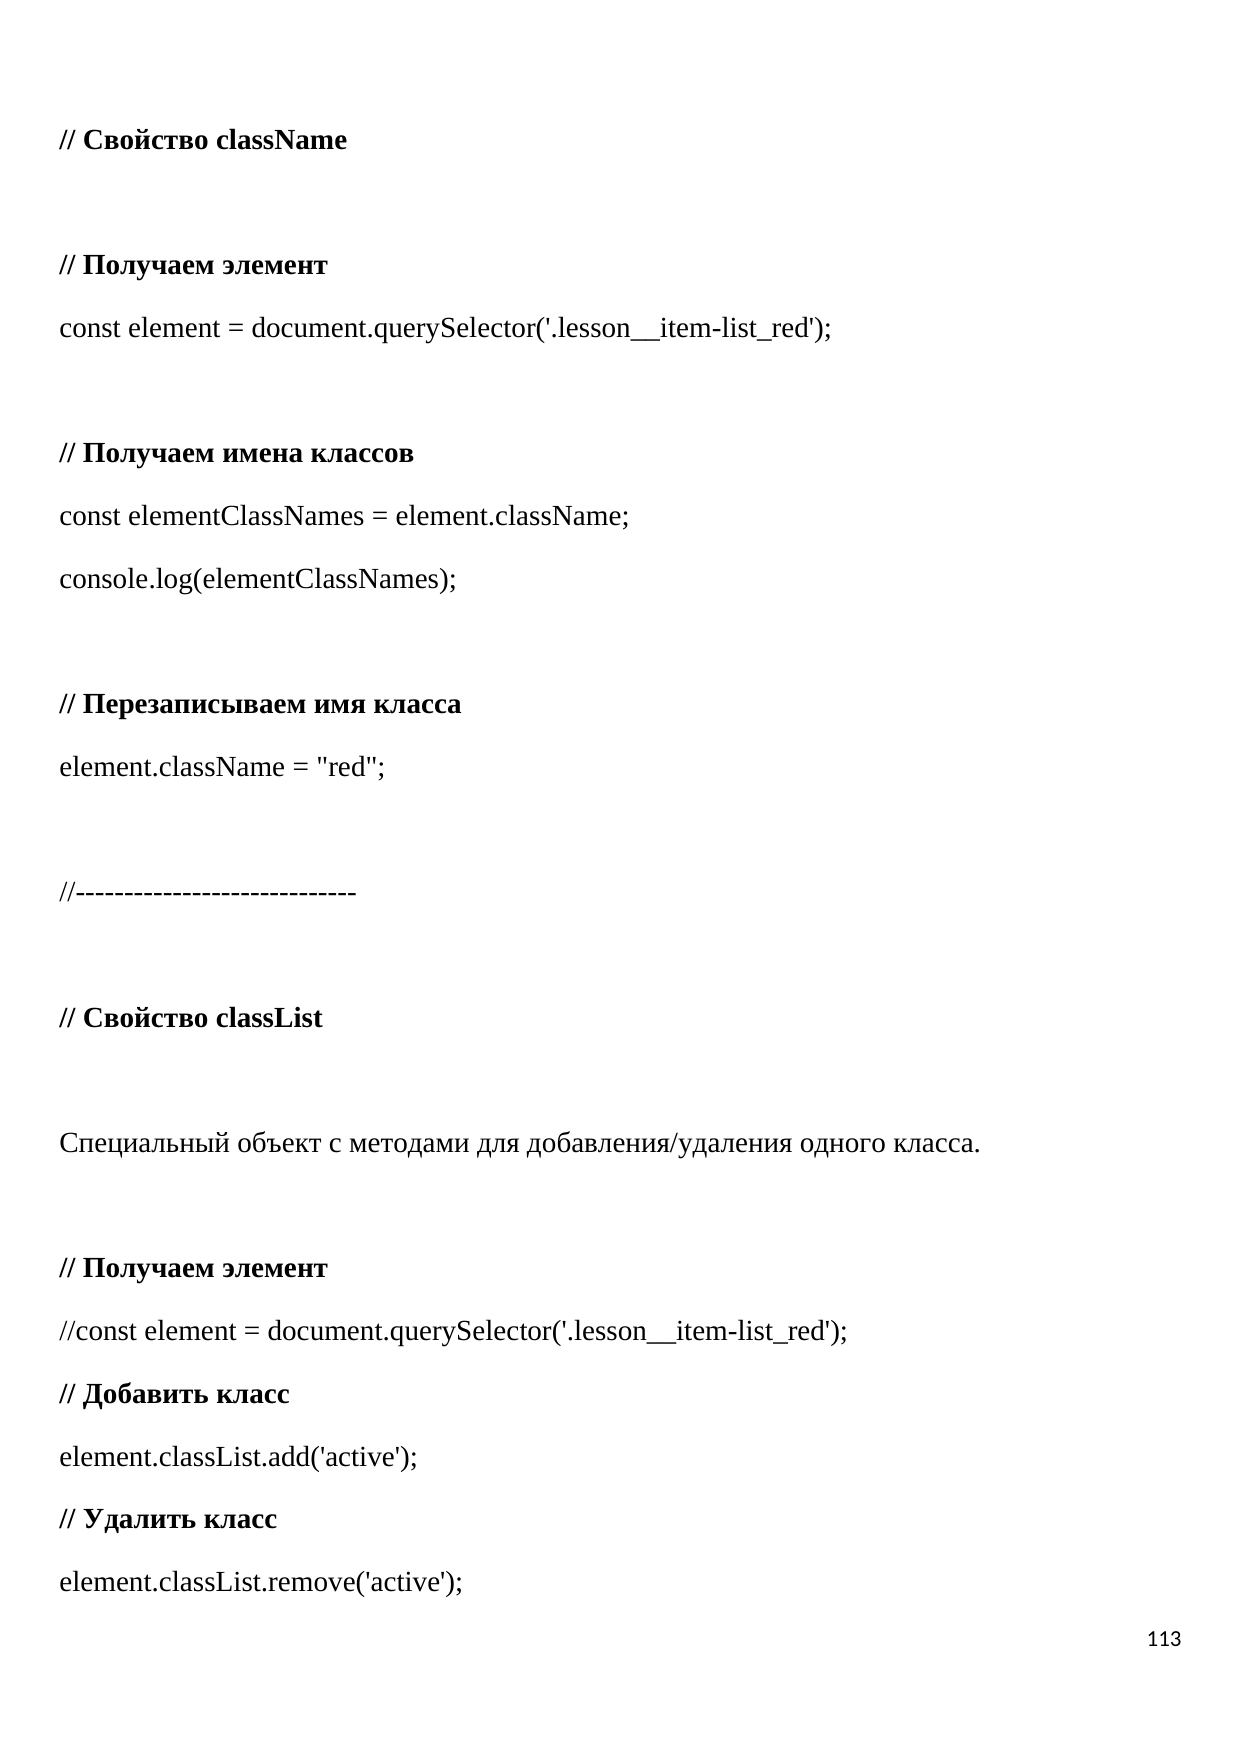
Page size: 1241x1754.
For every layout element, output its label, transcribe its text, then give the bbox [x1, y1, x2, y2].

text // Свойство className [59, 122, 1181, 155]
text console.log(elementClassNames); [59, 561, 1181, 594]
text const elementClassNames = element.className; [59, 498, 1181, 532]
text // Свойство classList [59, 1000, 1181, 1033]
text // Удалить класс [59, 1501, 1181, 1535]
text //const element = document.querySelector('.lesson__item-list_red'); [59, 1313, 1181, 1347]
text const element = document.querySelector('.lesson__item-list_red'); [59, 310, 1181, 343]
text // Получаем элемент [59, 247, 1181, 281]
text // Получаем имена классов [59, 435, 1181, 469]
text element.className = "red"; [59, 749, 1181, 782]
text // Получаем элемент [59, 1251, 1181, 1284]
text Специальный объект с методами для добавления/удаления одного класса. [59, 1125, 1181, 1159]
text // Добавить класс [59, 1376, 1181, 1409]
text //----------------------------- [59, 874, 1181, 908]
text element.classList.remove('active'); [59, 1564, 1181, 1598]
text element.classList.add('active'); [59, 1439, 1181, 1472]
text // Перезаписываем имя класса [59, 686, 1181, 720]
